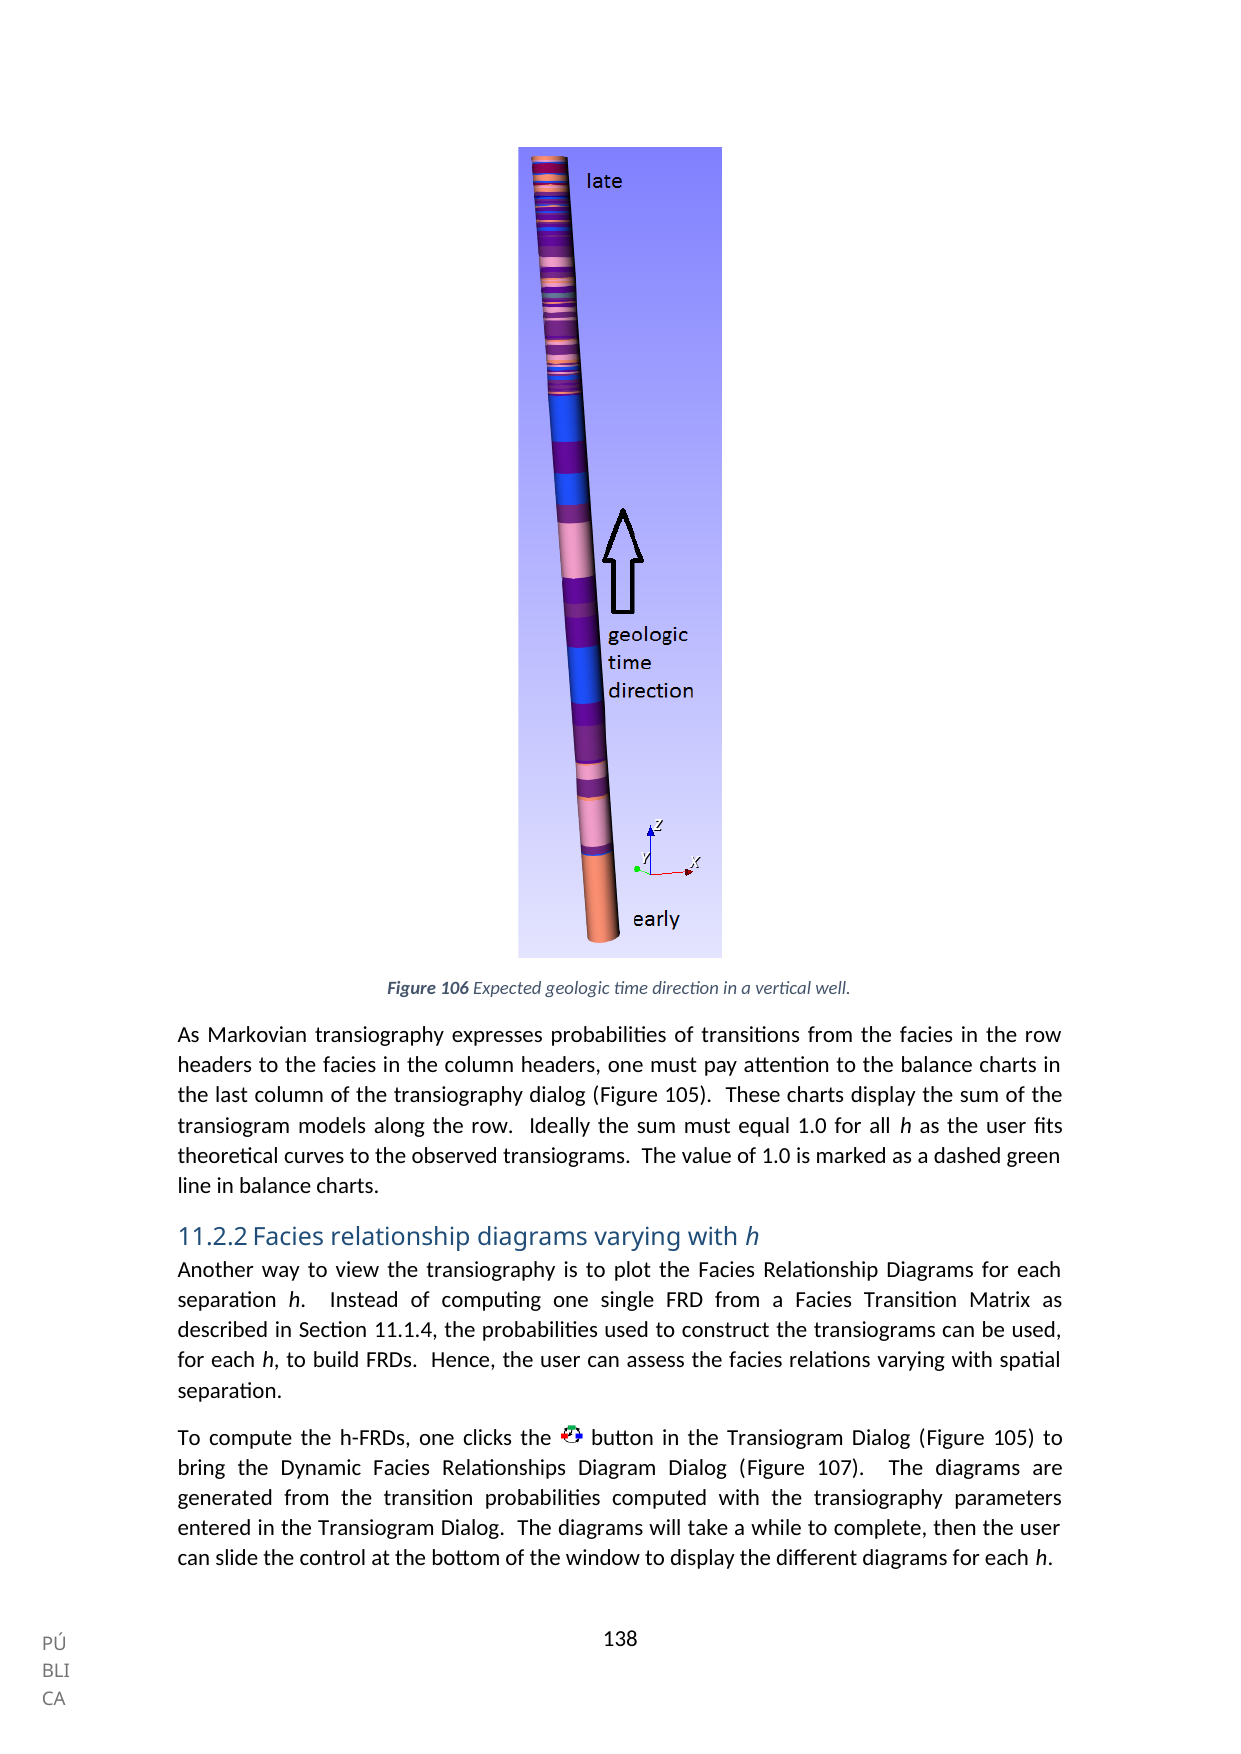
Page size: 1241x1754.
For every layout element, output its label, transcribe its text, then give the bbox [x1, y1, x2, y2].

text To compute the h-FRDs, one clicks the button in the Transiogram Dialog (Figure 104) to bring the Dynamic Facies Relationships Diagram Dialog (Figure 106). The diagrams are generated from the transition probabilities computed with the transiography parameters entered in the Transiogram Dialog. The diagrams will take a while to complete, then the user can slide the control at the bottom of the window to display the different diagrams for each h. [177, 1423, 1063, 1571]
text As Markovian transiography expresses probabilities of transitions from the facies in the row headers to the facies in the column headers, one must pay attention to the balance charts in the last column of the transiography dialog (Figure 104). These charts display the sum of the transiogram models along the row. Ideally the sum must equal 1.0 for all h as the user fits theoretical curves to the observed transiograms. The value of 1.0 is marked as a dashed green line in balance charts. [177, 1020, 1063, 1199]
text Figure 106 Expected geologic time direction in a vertical well. [177, 976, 1063, 999]
subtitle Facies relationship diagrams varying with h [177, 1218, 1063, 1252]
text Another way to view the transiography is to plot the Facies Relationship Diagrams for each separation h. Instead of computing one single FRD from a Facies Transition Matrix as described in Section 11.1.4, the probabilities used to construct the transiograms can be used, for each h, to build FRDs. Hence, the user can assess the facies relations varying with spatial separation. [177, 1255, 1063, 1404]
picture [518, 147, 722, 958]
picture [561, 1423, 583, 1445]
